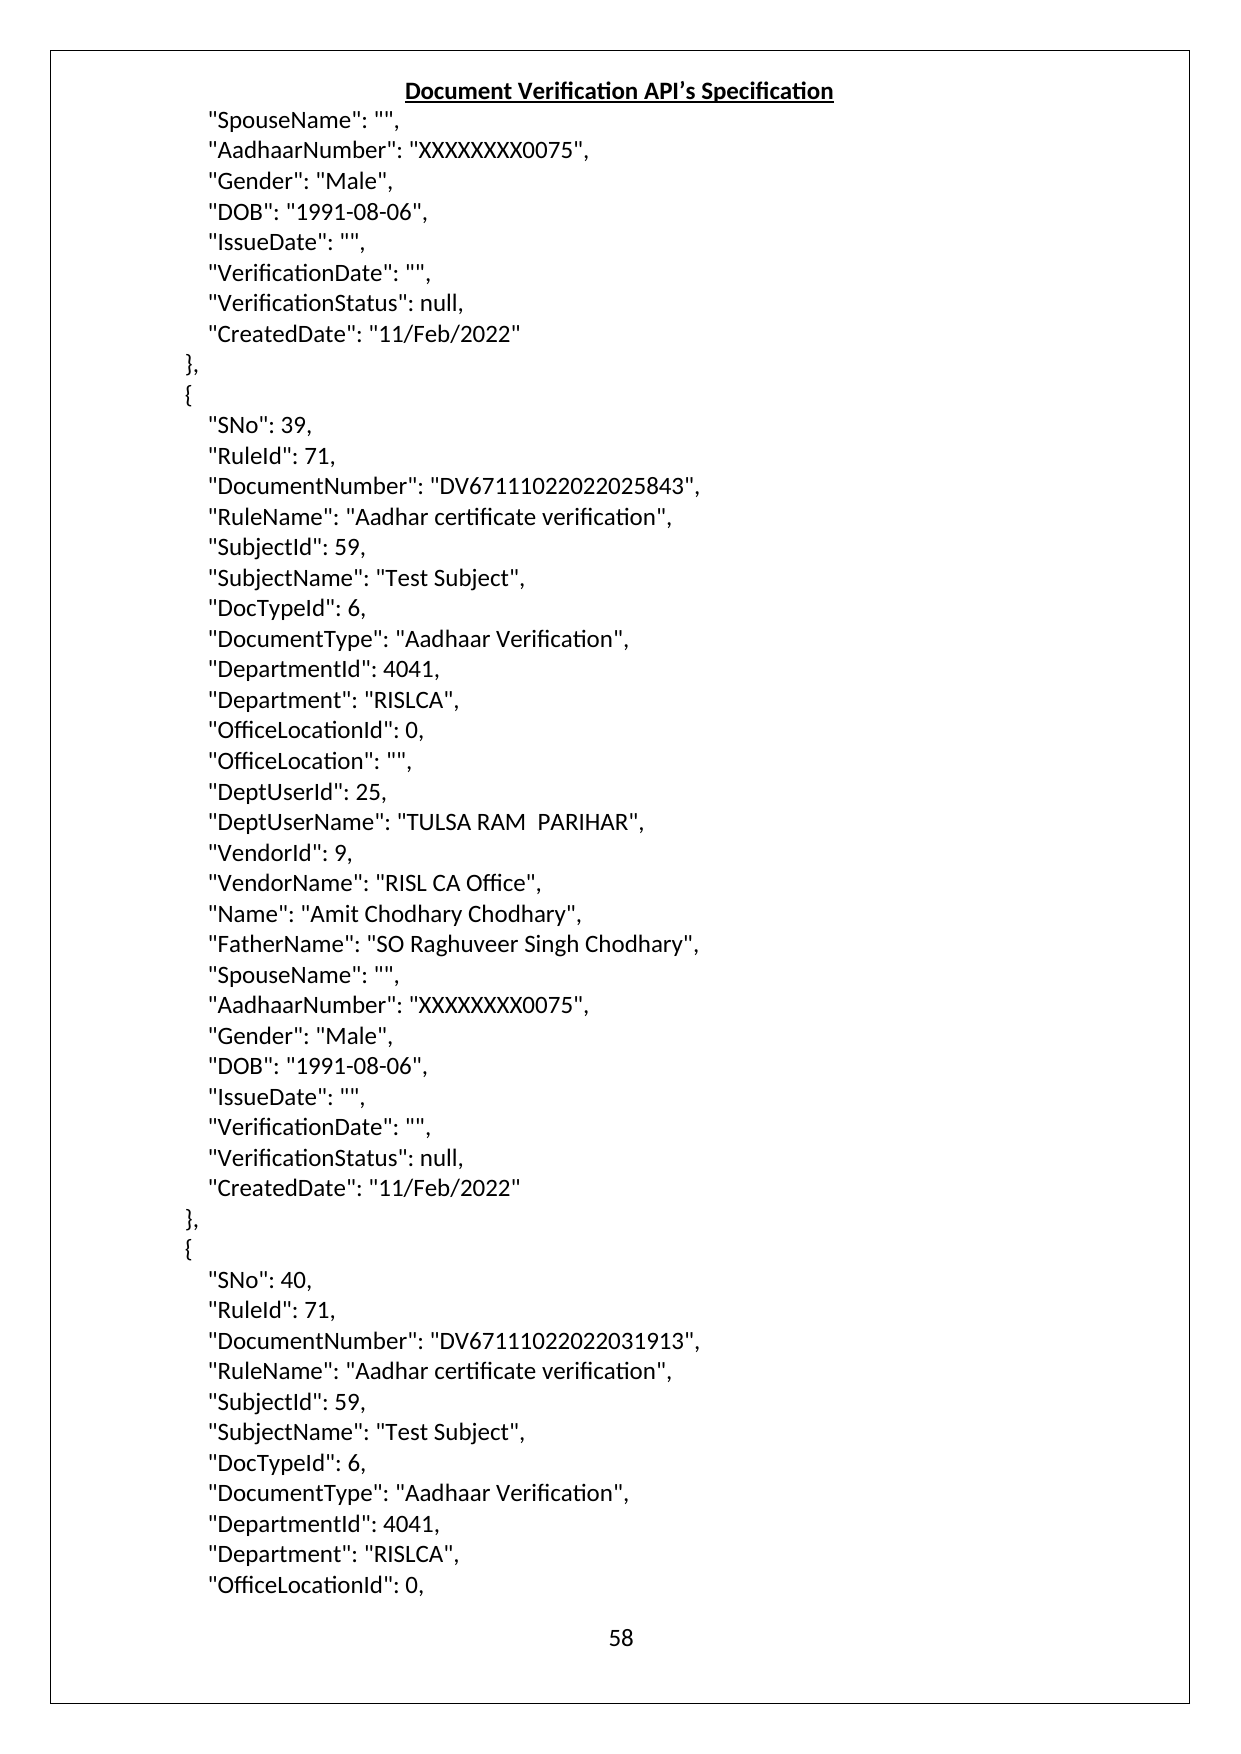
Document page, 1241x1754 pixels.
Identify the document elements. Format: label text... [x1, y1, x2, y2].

text "DocTypeId": 6, [139, 592, 1121, 623]
text "SpouseName": "", [139, 104, 1121, 135]
text "VendorId": 9, [139, 837, 1121, 867]
text "OfficeLocation": "", [139, 745, 1121, 776]
text "Department": "RISLCA", [139, 1539, 1121, 1569]
text "SubjectId": 59, [139, 1386, 1121, 1417]
text "VerificationStatus": null, [139, 1142, 1121, 1172]
text }, [139, 1203, 1121, 1233]
text "OfficeLocationId": 0, [139, 1569, 1121, 1600]
text "DOB": "1991-08-06", [139, 1050, 1121, 1081]
text "Gender": "Male", [139, 1020, 1121, 1050]
text "SNo": 40, [139, 1264, 1121, 1294]
text "SubjectName": "Test Subject", [139, 1417, 1121, 1447]
text "RuleName": "Aadhar certificate verification", [139, 1356, 1121, 1386]
text "VerificationDate": "", [139, 257, 1121, 287]
text { [139, 379, 1121, 409]
text }, [139, 348, 1121, 379]
text "AadhaarNumber": "XXXXXXXX0075", [139, 989, 1121, 1020]
text "DepartmentId": 4041, [139, 653, 1121, 684]
text "DeptUserName": "TULSA RAM PARIHAR", [139, 806, 1121, 837]
text "VendorName": "RISL CA Office", [139, 867, 1121, 898]
text "AadhaarNumber": "XXXXXXXX0075", [139, 135, 1121, 165]
text "DocTypeId": 6, [139, 1447, 1121, 1478]
text "DocumentType": "Aadhaar Verification", [139, 1478, 1121, 1508]
text "CreatedDate": "11/Feb/2022" [139, 1172, 1121, 1203]
text "DepartmentId": 4041, [139, 1508, 1121, 1539]
text "Department": "RISLCA", [139, 684, 1121, 714]
text "Name": "Amit Chodhary Chodhary", [139, 898, 1121, 928]
text "SpouseName": "", [139, 959, 1121, 989]
text "VerificationStatus": null, [139, 287, 1121, 318]
text "Gender": "Male", [139, 165, 1121, 196]
text "DocumentType": "Aadhaar Verification", [139, 623, 1121, 653]
text "VerificationDate": "", [139, 1111, 1121, 1142]
text "IssueDate": "", [139, 226, 1121, 257]
text "FatherName": "SO Raghuveer Singh Chodhary", [139, 928, 1121, 959]
text "SNo": 39, [139, 409, 1121, 440]
text "IssueDate": "", [139, 1081, 1121, 1111]
text "DeptUserId": 25, [139, 776, 1121, 806]
text "SubjectName": "Test Subject", [139, 562, 1121, 592]
text "DocumentNumber": "DV67111022022031913", [139, 1325, 1121, 1356]
text "RuleId": 71, [139, 440, 1121, 470]
text "DocumentNumber": "DV67111022022025843", [139, 470, 1121, 501]
text "RuleName": "Aadhar certificate verification", [139, 501, 1121, 531]
text { [139, 1233, 1121, 1264]
text "OfficeLocationId": 0, [139, 714, 1121, 745]
text "SubjectId": 59, [139, 531, 1121, 562]
text "CreatedDate": "11/Feb/2022" [139, 318, 1121, 348]
text "RuleId": 71, [139, 1294, 1121, 1325]
text "DOB": "1991-08-06", [139, 196, 1121, 226]
